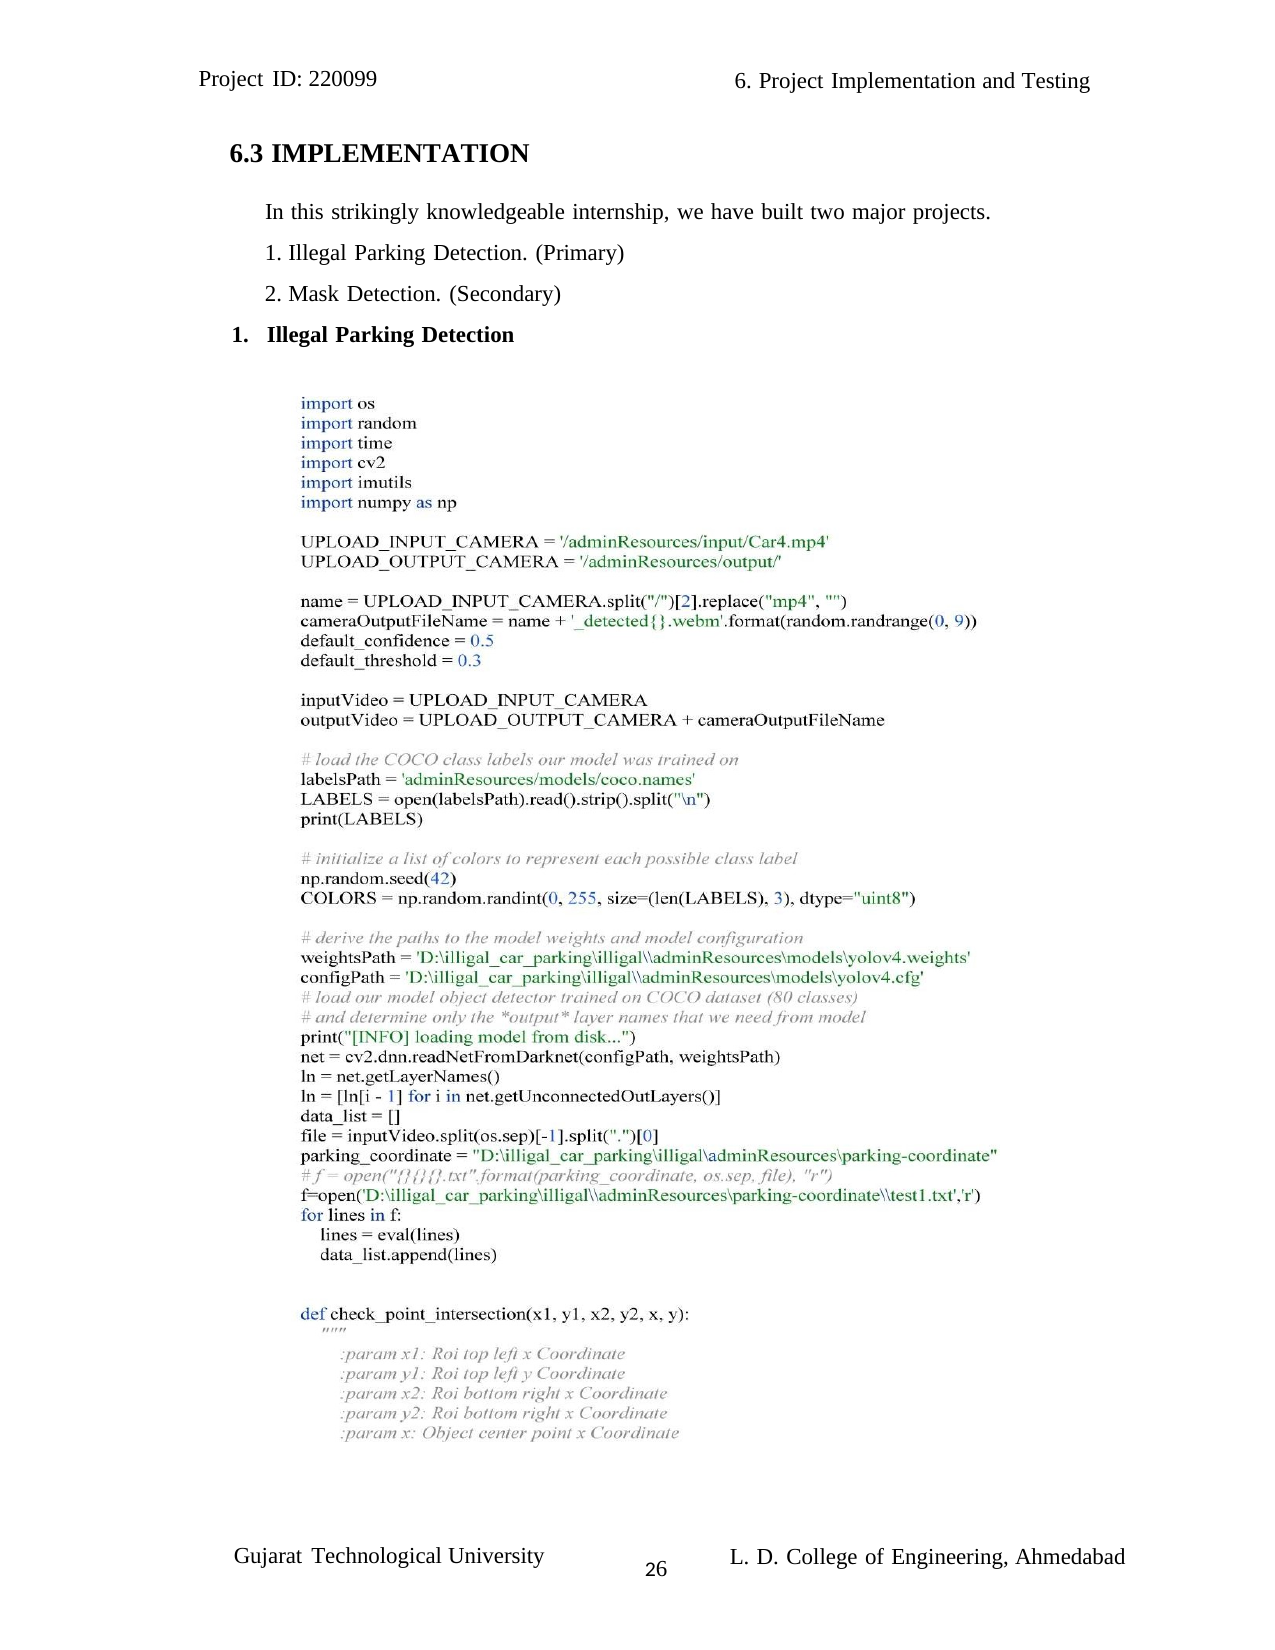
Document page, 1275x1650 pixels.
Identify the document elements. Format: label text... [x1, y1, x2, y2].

list Illegal Parking Detection. (Primary) [264, 239, 1162, 265]
subtitle IMPLEMENTATION [229, 137, 1162, 168]
list Mask Detection. (Secondary) [264, 280, 1162, 306]
list Illegal Parking Detection [231, 321, 1162, 347]
text In this strikingly knowledgeable internship, we have built two major projects. [265, 198, 1162, 225]
picture [291, 396, 1000, 1442]
